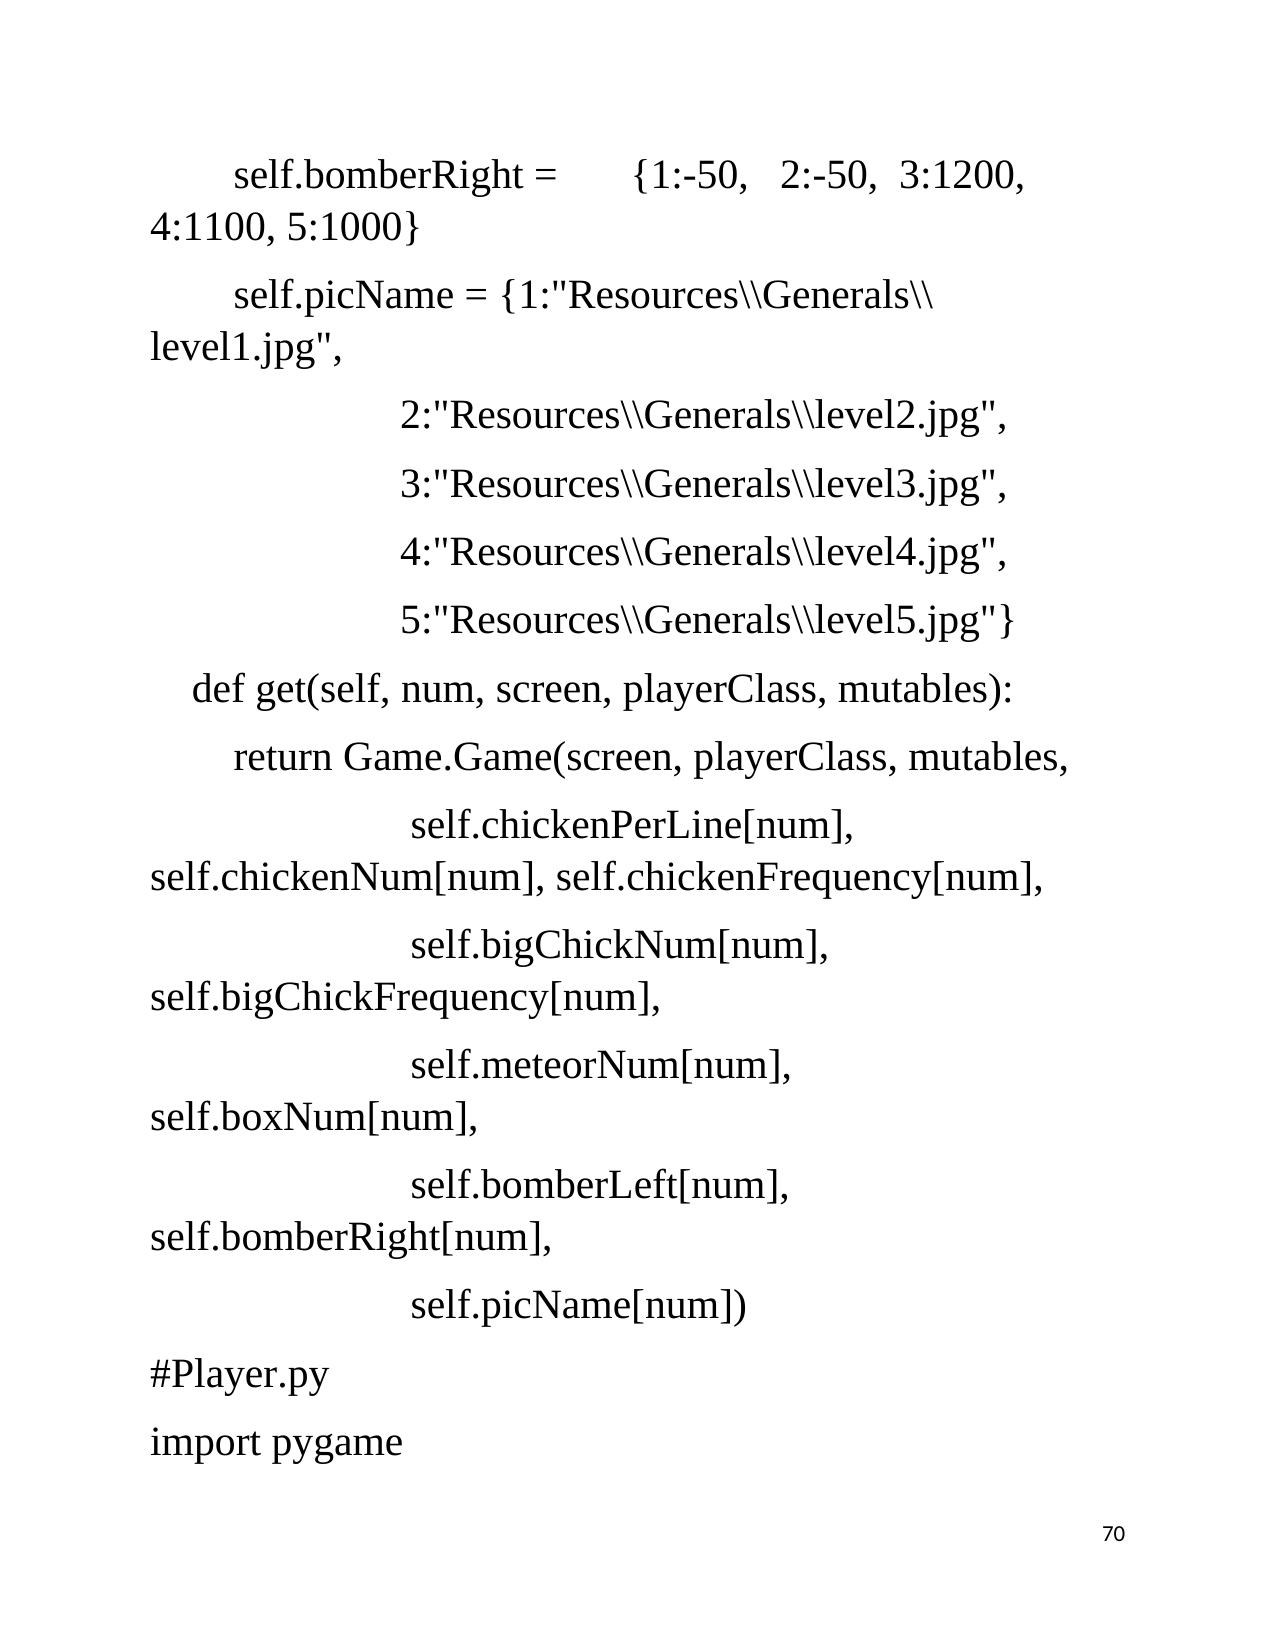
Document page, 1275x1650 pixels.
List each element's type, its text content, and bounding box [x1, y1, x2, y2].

text self.bomberLeft[num], self.bomberRight[num], [150, 1160, 1125, 1259]
text self.chickenPerLine[num], self.chickenNum[num], self.chickenFrequency[num], [150, 800, 1125, 899]
text self.meteorNum[num], self.boxNum[num], [150, 1040, 1125, 1139]
text return Game.Game(screen, playerClass, mutables, [150, 732, 1125, 779]
text 3:"Resources\\Generals\\level3.jpg", [150, 458, 1125, 506]
text self.picName = {1:"Resources\\Generals\\level1.jpg", [150, 270, 1125, 369]
text 4:"Resources\\Generals\\level4.jpg", [150, 527, 1125, 574]
text import pygame [150, 1417, 1125, 1464]
text self.picName[num]) [150, 1280, 1125, 1328]
text def get(self, num, screen, playerClass, mutables): [150, 663, 1125, 711]
text self.bigChickNum[num], self.bigChickFrequency[num], [150, 920, 1125, 1019]
text 2:"Resources\\Generals\\level2.jpg", [150, 390, 1125, 438]
text 5:"Resources\\Generals\\level5.jpg"} [150, 595, 1125, 643]
text #Player.py [150, 1348, 1125, 1396]
text self.bomberRight = {1:-50, 2:-50, 3:1200, 4:1100, 5:1000} [150, 150, 1125, 249]
